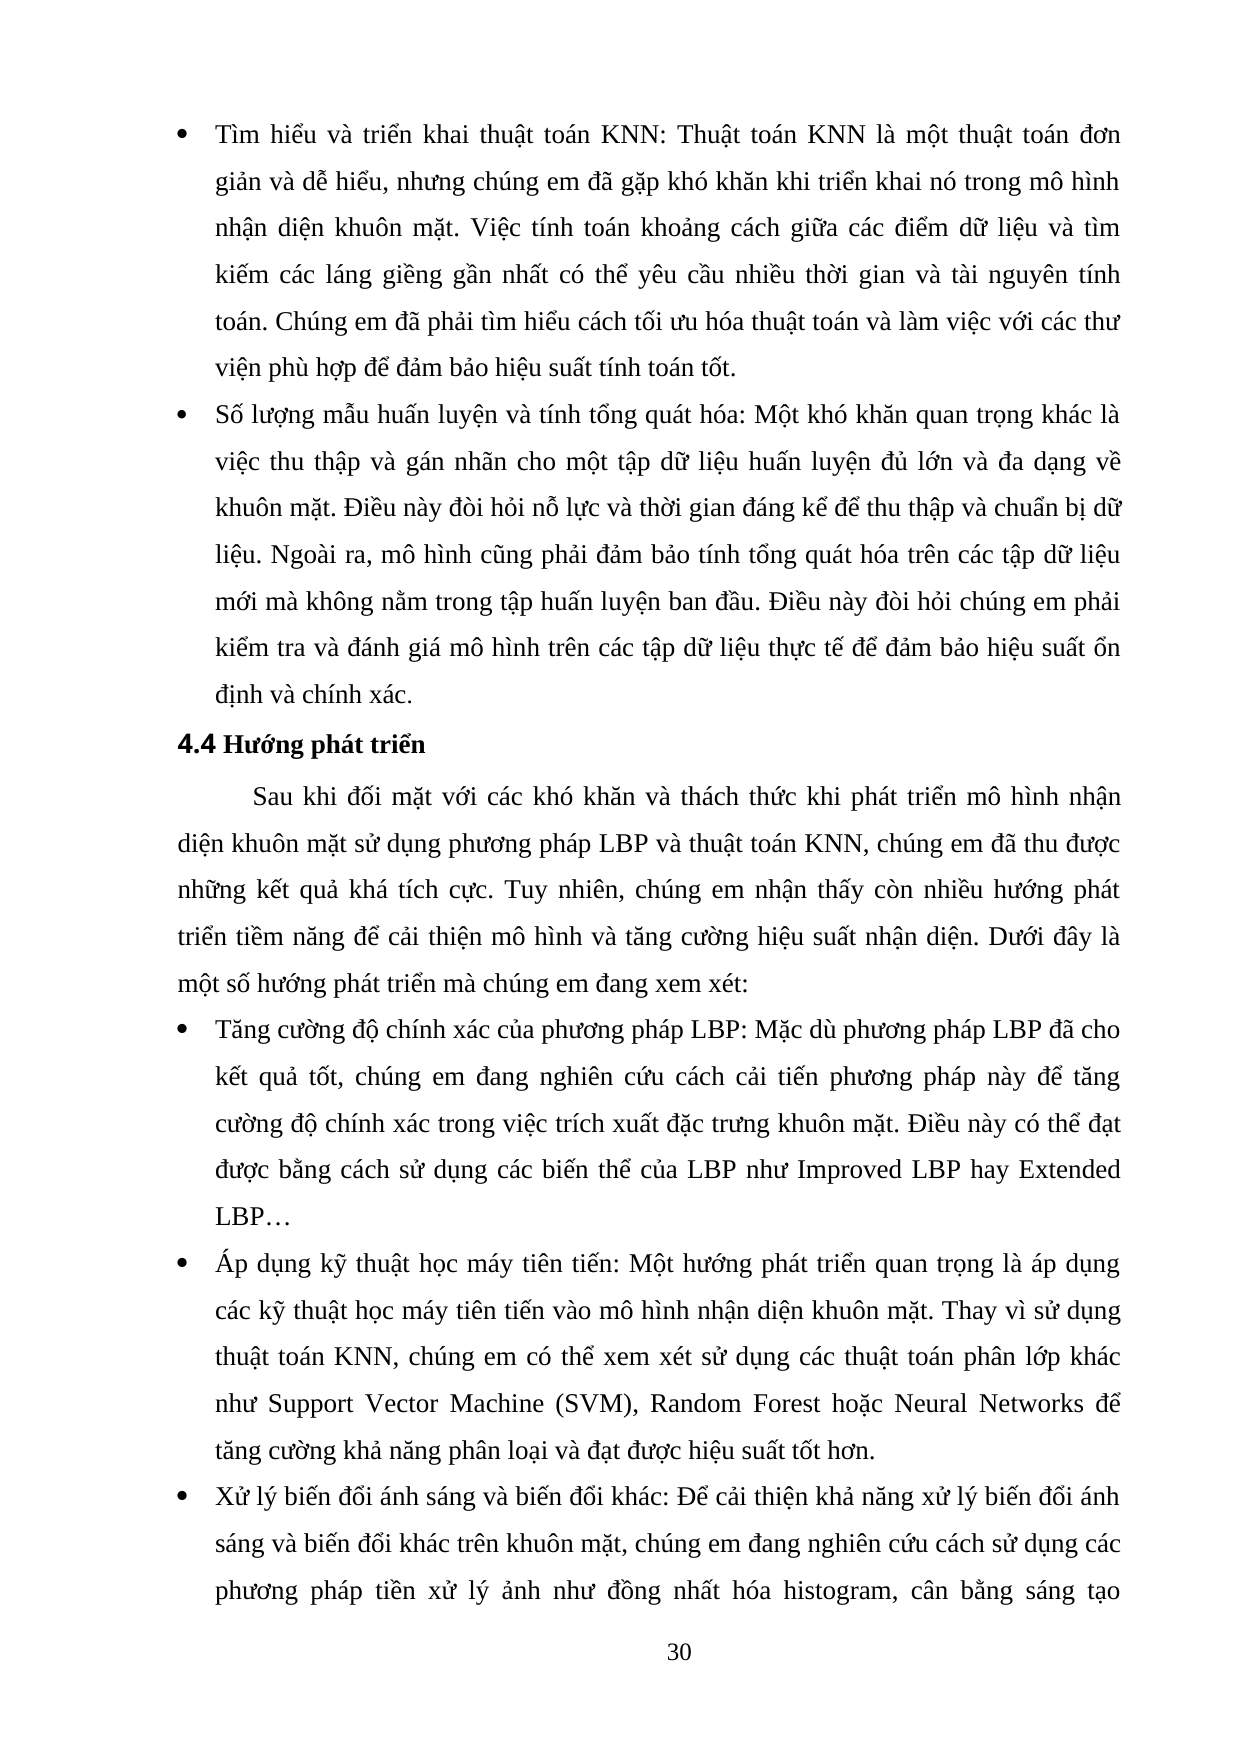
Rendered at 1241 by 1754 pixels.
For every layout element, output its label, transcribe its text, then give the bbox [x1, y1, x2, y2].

subtitle Hướng phát triển [177, 725, 1122, 762]
list Áp dụng kỹ thuật học máy tiên tiến: Một hướng phát triển quan trọng là áp dụng các kỹ thuật học máy tiên tiến vào mô hình nhận diện khuôn mặt. Thay vì sử dụng thuật toán KNN, chúng em có thể xem xét sử dụng các thuật toán phân lớp khác như Support Vector Machine (SVM), Random Forest hoặc Neural Networks để tăng cường khả năng phân loại và đạt được hiệu suất tốt hơn. [177, 1247, 1122, 1465]
list Số lượng mẫu huấn luyện và tính tổng quát hóa: Một khó khăn quan trọng khác là việc thu thập và gán nhãn cho một tập dữ liệu huấn luyện đủ lớn và đa dạng về khuôn mặt. Điều này đòi hỏi nỗ lực và thời gian đáng kể để thu thập và chuẩn bị dữ liệu. Ngoài ra, mô hình cũng phải đảm bảo tính tổng quát hóa trên các tập dữ liệu mới mà không nằm trong tập huấn luyện ban đầu. Điều này đòi hỏi chúng em phải kiểm tra và đánh giá mô hình trên các tập dữ liệu thực tế để đảm bảo hiệu suất ổn định và chính xác. [177, 398, 1122, 709]
text Sau khi đối mặt với các khó khăn và thách thức khi phát triển mô hình nhận diện khuôn mặt sử dụng phương pháp LBP và thuật toán KNN, chúng em đã thu được những kết quả khá tích cực. Tuy nhiên, chúng em nhận thấy còn nhiều hướng phát triển tiềm năng để cải thiện mô hình và tăng cường hiệu suất nhận diện. Dưới đây là một số hướng phát triển mà chúng em đang xem xét: [177, 780, 1122, 998]
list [177, 1480, 1122, 1605]
list Tìm hiểu và triển khai thuật toán KNN: Thuật toán KNN là một thuật toán đơn giản và dễ hiểu, nhưng chúng em đã gặp khó khăn khi triển khai nó trong mô hình nhận diện khuôn mặt. Việc tính toán khoảng cách giữa các điểm dữ liệu và tìm kiếm các láng giềng gần nhất có thể yêu cầu nhiều thời gian và tài nguyên tính toán. Chúng em đã phải tìm hiểu cách tối ưu hóa thuật toán và làm việc với các thư viện phù hợp để đảm bảo hiệu suất tính toán tốt. [177, 118, 1122, 383]
list Tăng cường độ chính xác của phương pháp LBP: Mặc dù phương pháp LBP đã cho kết quả tốt, chúng em đang nghiên cứu cách cải tiến phương pháp này để tăng cường độ chính xác trong việc trích xuất đặc trưng khuôn mặt. Điều này có thể đạt được bằng cách sử dụng các biến thể của LBP như Improved LBP hay Extended LBP… [177, 1013, 1122, 1231]
